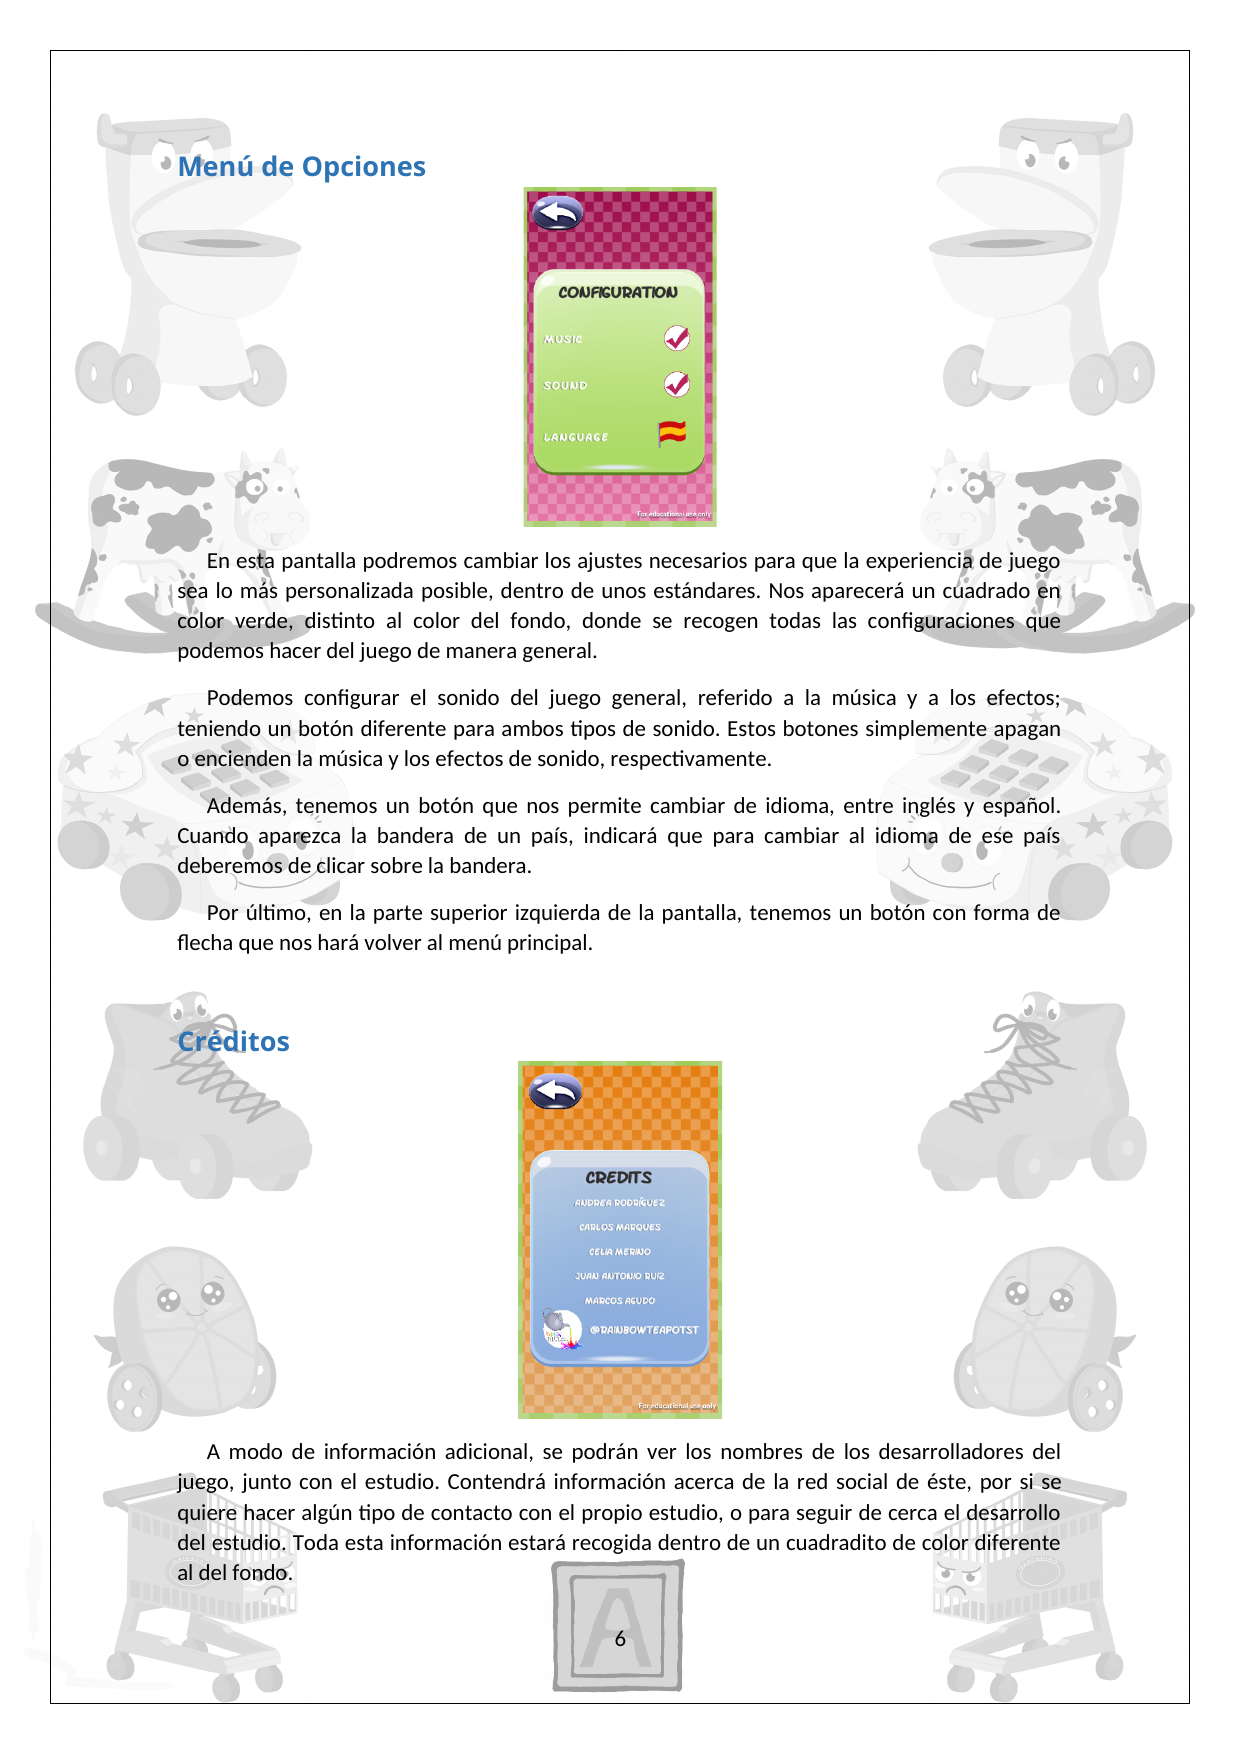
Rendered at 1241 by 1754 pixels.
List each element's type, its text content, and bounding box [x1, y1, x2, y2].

subtitle Menú de Opciones [177, 148, 1063, 184]
text Por último, en la parte superior izquierda de la pantalla, tenemos un botón con forma de flecha que nos hará volver al menú principal. [177, 898, 1063, 956]
subtitle Créditos [177, 1022, 1063, 1059]
text Además, tenemos un botón que nos permite cambiar de idioma, entre inglés y español. Cuando aparezca la bandera de un país, indicará que para cambiar al idioma de ese país deberemos de clicar sobre la bandera. [177, 791, 1063, 879]
picture [0, 1, 1238, 1714]
text Podemos configurar el sonido del juego general, referido a la música y a los efectos; teniendo un botón diferente para ambos tipos de sonido. Estos botones simplemente apagan o encienden la música y los efectos de sonido, respectivamente. [177, 683, 1063, 772]
text A modo de información adicional, se podrán ver los nombres de los desarrolladores del juego, junto con el estudio. Contendrá información acerca de la red social de éste, por si se quiere hacer algún tipo de contacto con el propio estudio, o para seguir de cerca el desarrollo del estudio. Toda esta información estará recogida dentro de un cuadradito de color diferente al del fondo. [177, 1437, 1063, 1586]
text En esta pantalla podremos cambiar los ajustes necesarios para que la experiencia de juego sea lo más personalizada posible, dentro de unos estándares. Nos aparecerá un cuadrado en color verde, distinto al color del fondo, donde se recogen todas las configuraciones que podemos hacer del juego de manera general. [177, 546, 1063, 664]
